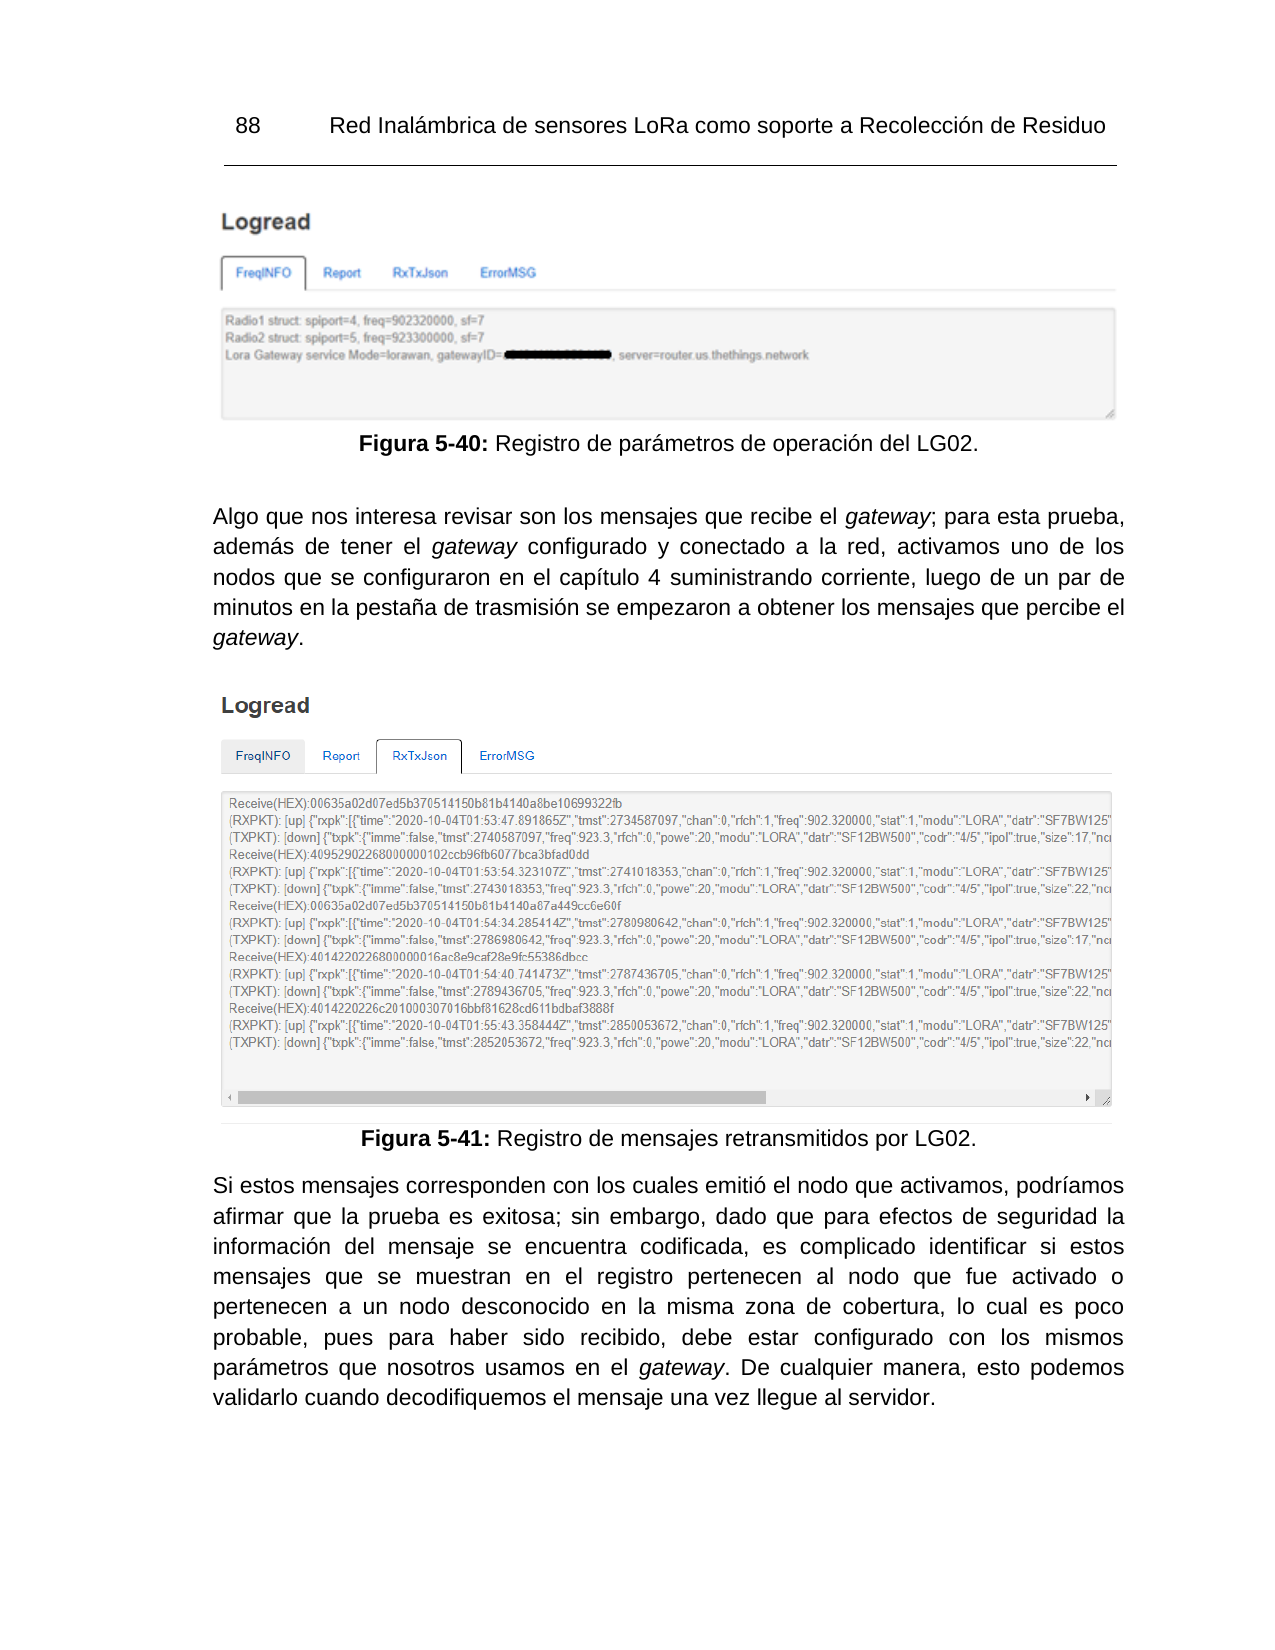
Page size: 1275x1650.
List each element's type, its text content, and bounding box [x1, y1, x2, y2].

picture [212, 684, 1125, 1126]
text Algo que nos interesa revisar son los mensajes que recibe el gateway; para esta prueba, además de tener el gateway configurado y conectado a la red, activamos uno de los nodos que se configuraron en el capítulo 4 suministrando corriente, luego de un par de minutos en la pestaña de trasmisión se empezaron a obtener los mensajes que percibe el gateway. [213, 503, 1125, 650]
text Si estos mensajes corresponden con los cuales emitió el nodo que activamos, podríamos afirmar que la prueba es exitosa; sin embargo, dado que para efectos de seguridad la información del mensaje se encuentra codificada, es complicado identificar si estos mensajes que se muestran en el registro pertenecen al nodo que fue activado o pertenecen a un nodo desconocido en la misma zona de cobertura, lo cual es poco probable, pues para haber sido recibido, debe estar configurado con los mismos parámetros que nosotros usamos en el gateway. De cualquier manera, esto podemos validarlo cuando decodifiquemos el mensaje una vez llegue al servidor. [213, 1172, 1125, 1410]
picture [212, 204, 1128, 430]
